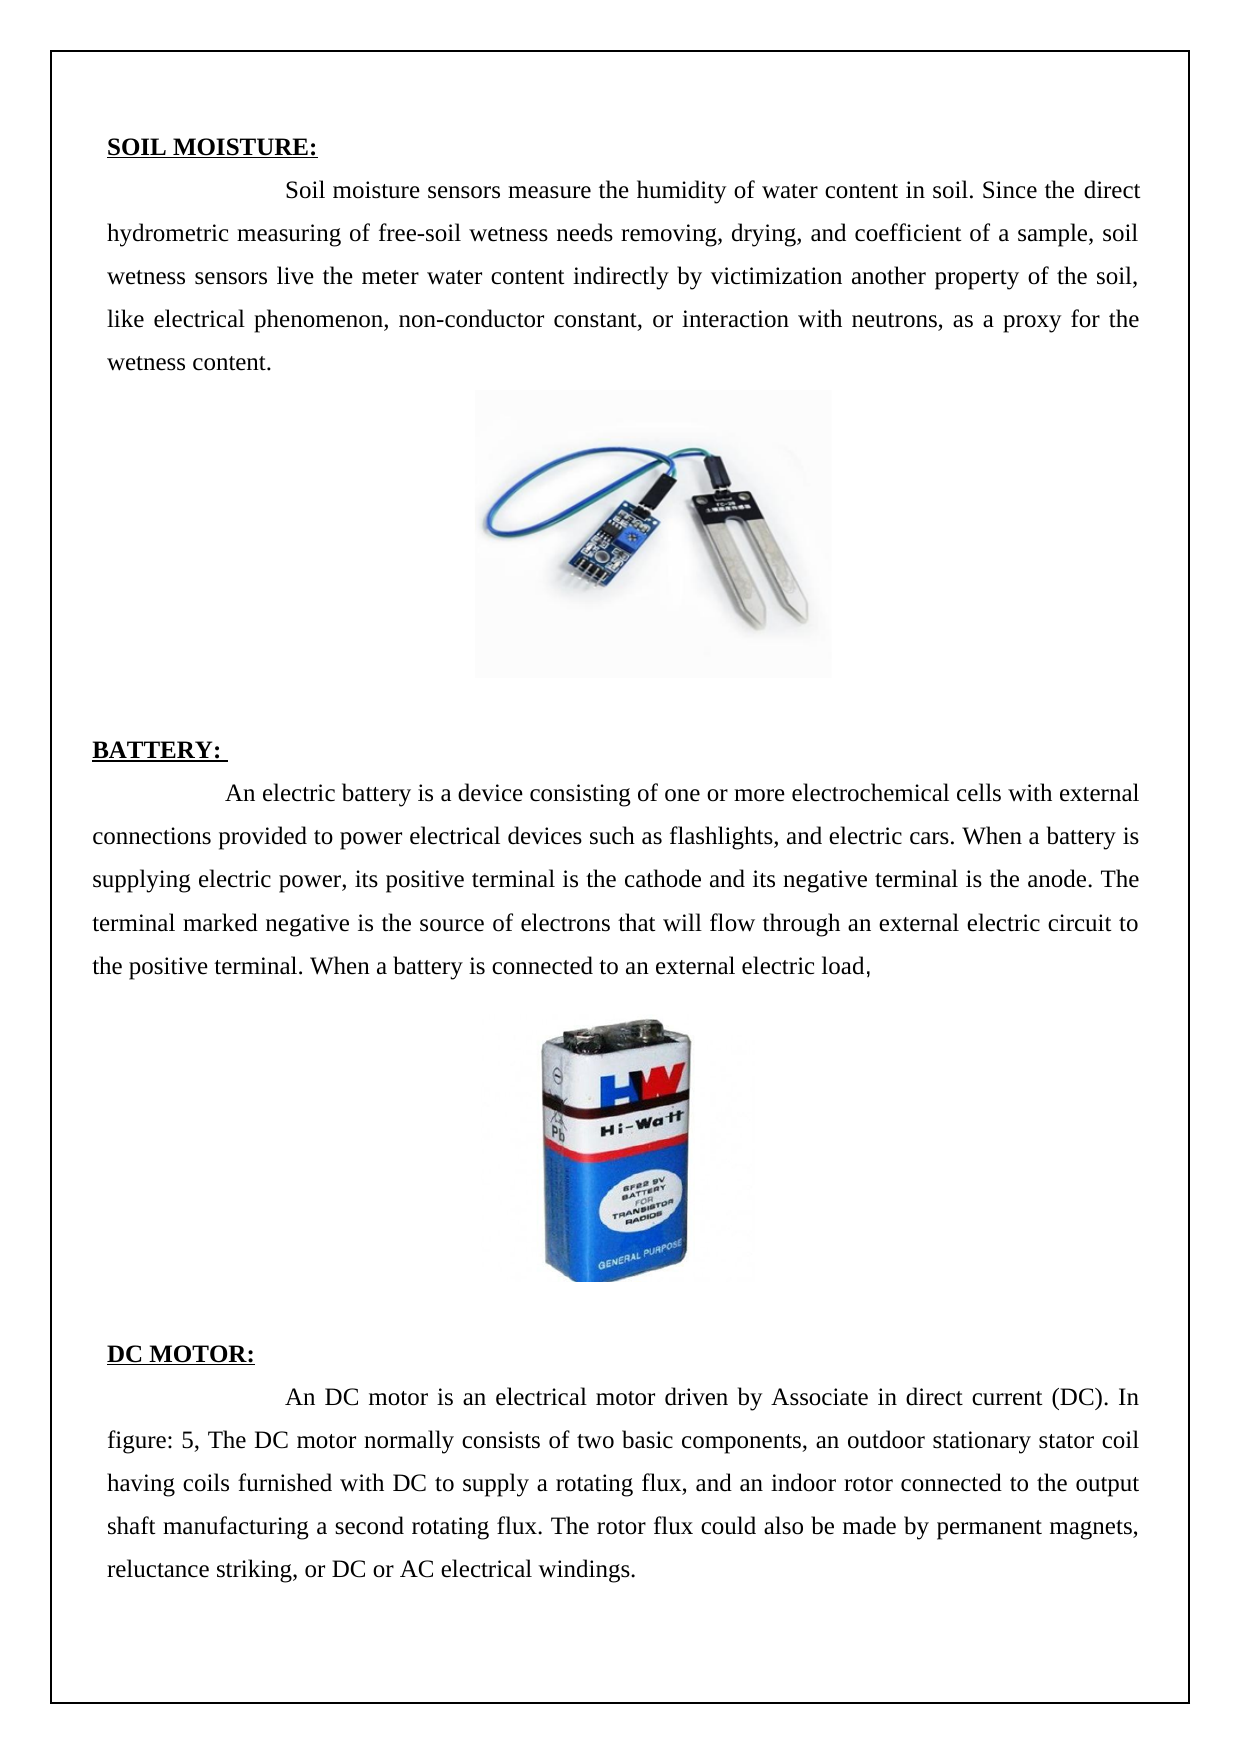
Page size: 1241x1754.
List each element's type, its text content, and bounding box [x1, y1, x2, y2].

list An DC motor is an electrical motor driven by Associate in direct current (DC). In figure: 5, The DC motor normally consists of two basic components, an outdoor stationary stator coil having coils furnished with DC to supply a rotating flux, and an indoor rotor connected to the output shaft manufacturing a second rotating flux. The rotor flux could also be made by permanent magnets, reluctance striking, or DC or AC electrical windings. [107, 1382, 1140, 1583]
list SOIL MOISTURE: [107, 132, 1140, 161]
list DC MOTOR: [62, 1339, 1140, 1367]
list Soil moisture sensors measure the humidity of water content in soil. Since the direct hydrometric measuring of free-soil wetness needs removing, drying, and coefficient of a sample, soil wetness sensors live the meter water content indirectly by victimization another property of the soil, like electrical phenomenon, non-conductor constant, or interaction with neutrons, as a proxy for the wetness content. [107, 175, 1140, 376]
text An electric battery is a device consisting of one or more electrochemical cells with external connections provided to power electrical devices such as flashlights, and electric cars. When a battery is supplying electric power, its positive terminal is the cathode and its negative terminal is the anode. The terminal marked negative is the source of electrons that will flow through an external electric circuit to the positive terminal. When a battery is connected to an external electric load, [92, 778, 1140, 979]
list BATTERY: [92, 735, 1140, 764]
picture [474, 390, 832, 678]
picture [452, 1014, 780, 1282]
